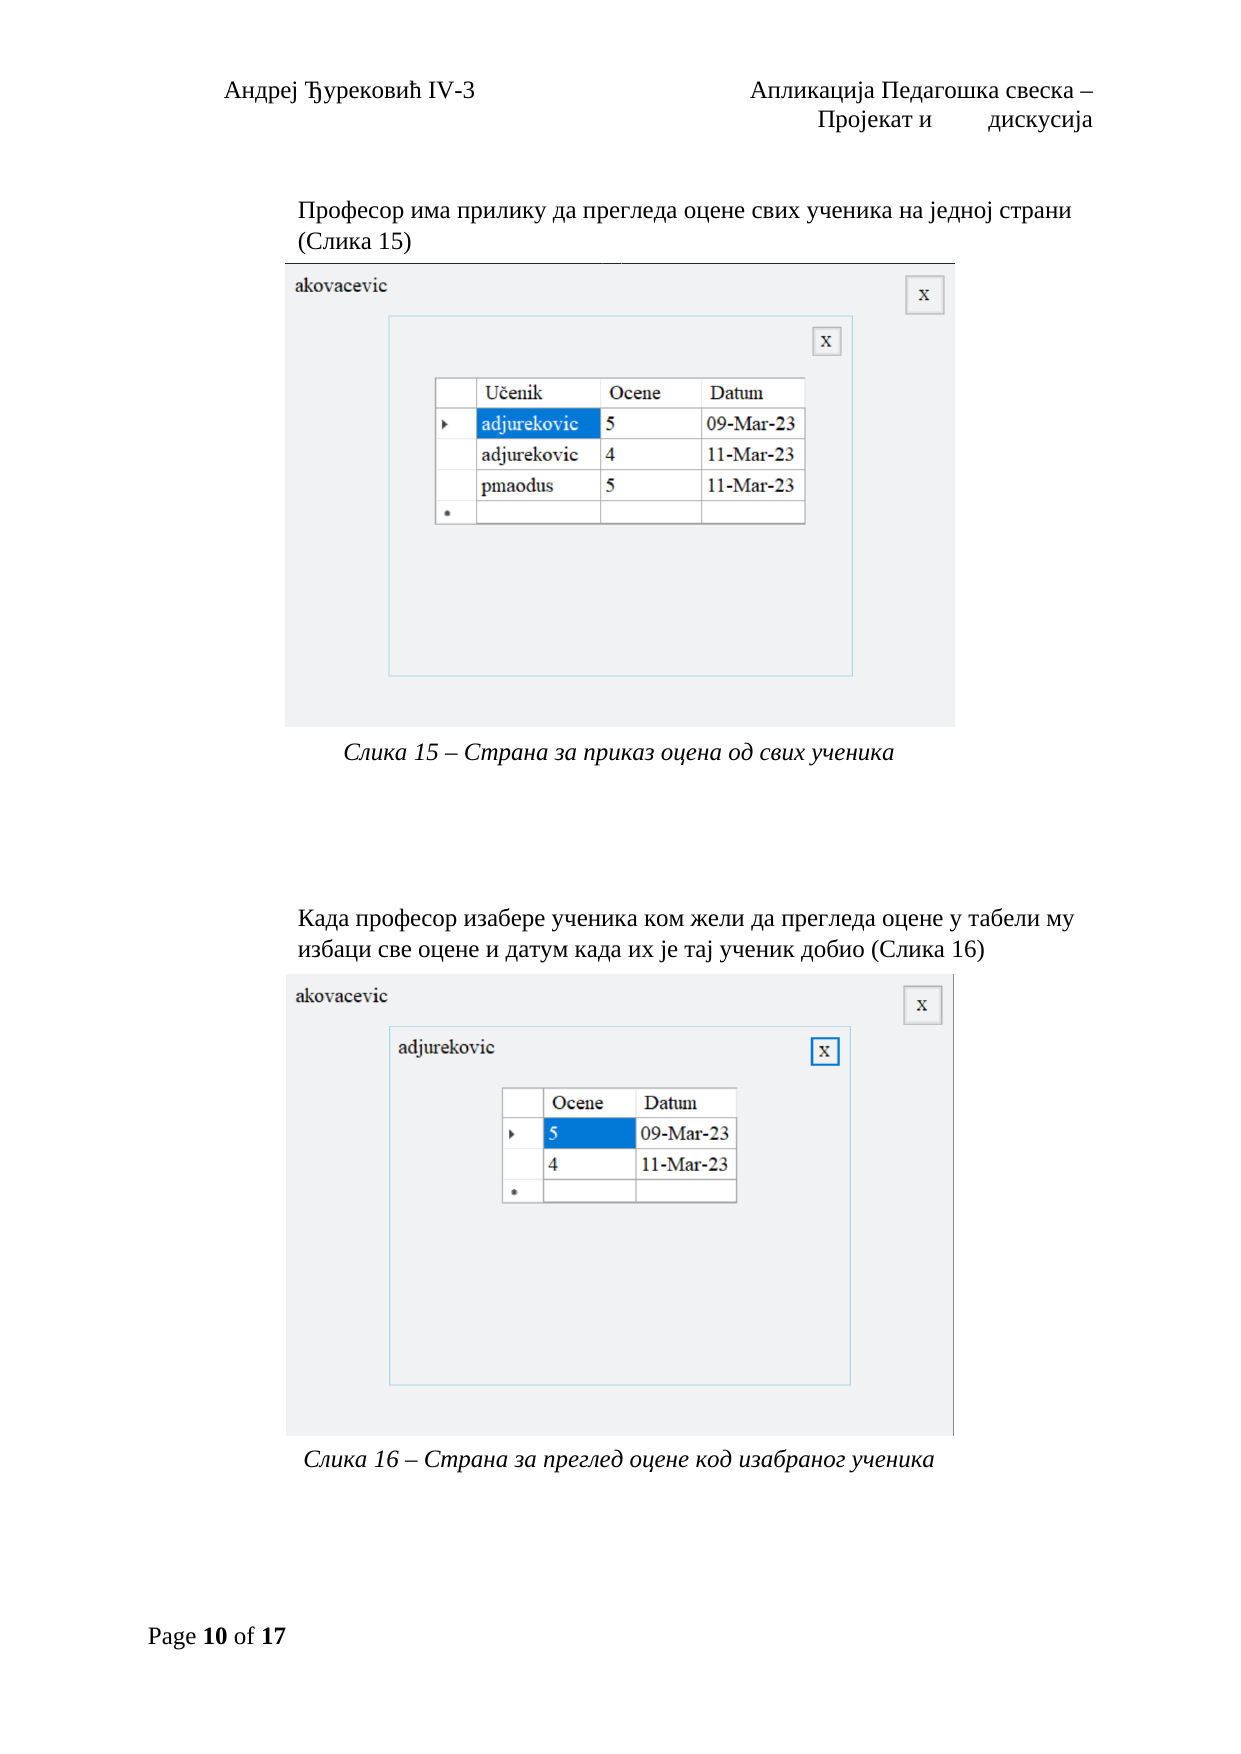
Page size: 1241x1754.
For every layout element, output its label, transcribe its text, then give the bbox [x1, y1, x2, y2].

text Када професор изабере ученика ком жели да прегледа оцене у табели му избаци све оцене и датум када их је тај ученик добио (Слика 16) [298, 903, 1093, 963]
picture [286, 974, 954, 1436]
picture [285, 263, 955, 727]
text Професор има прилику да прегледа оцене свих ученика на једној страни (Слика 15) [298, 195, 1093, 255]
